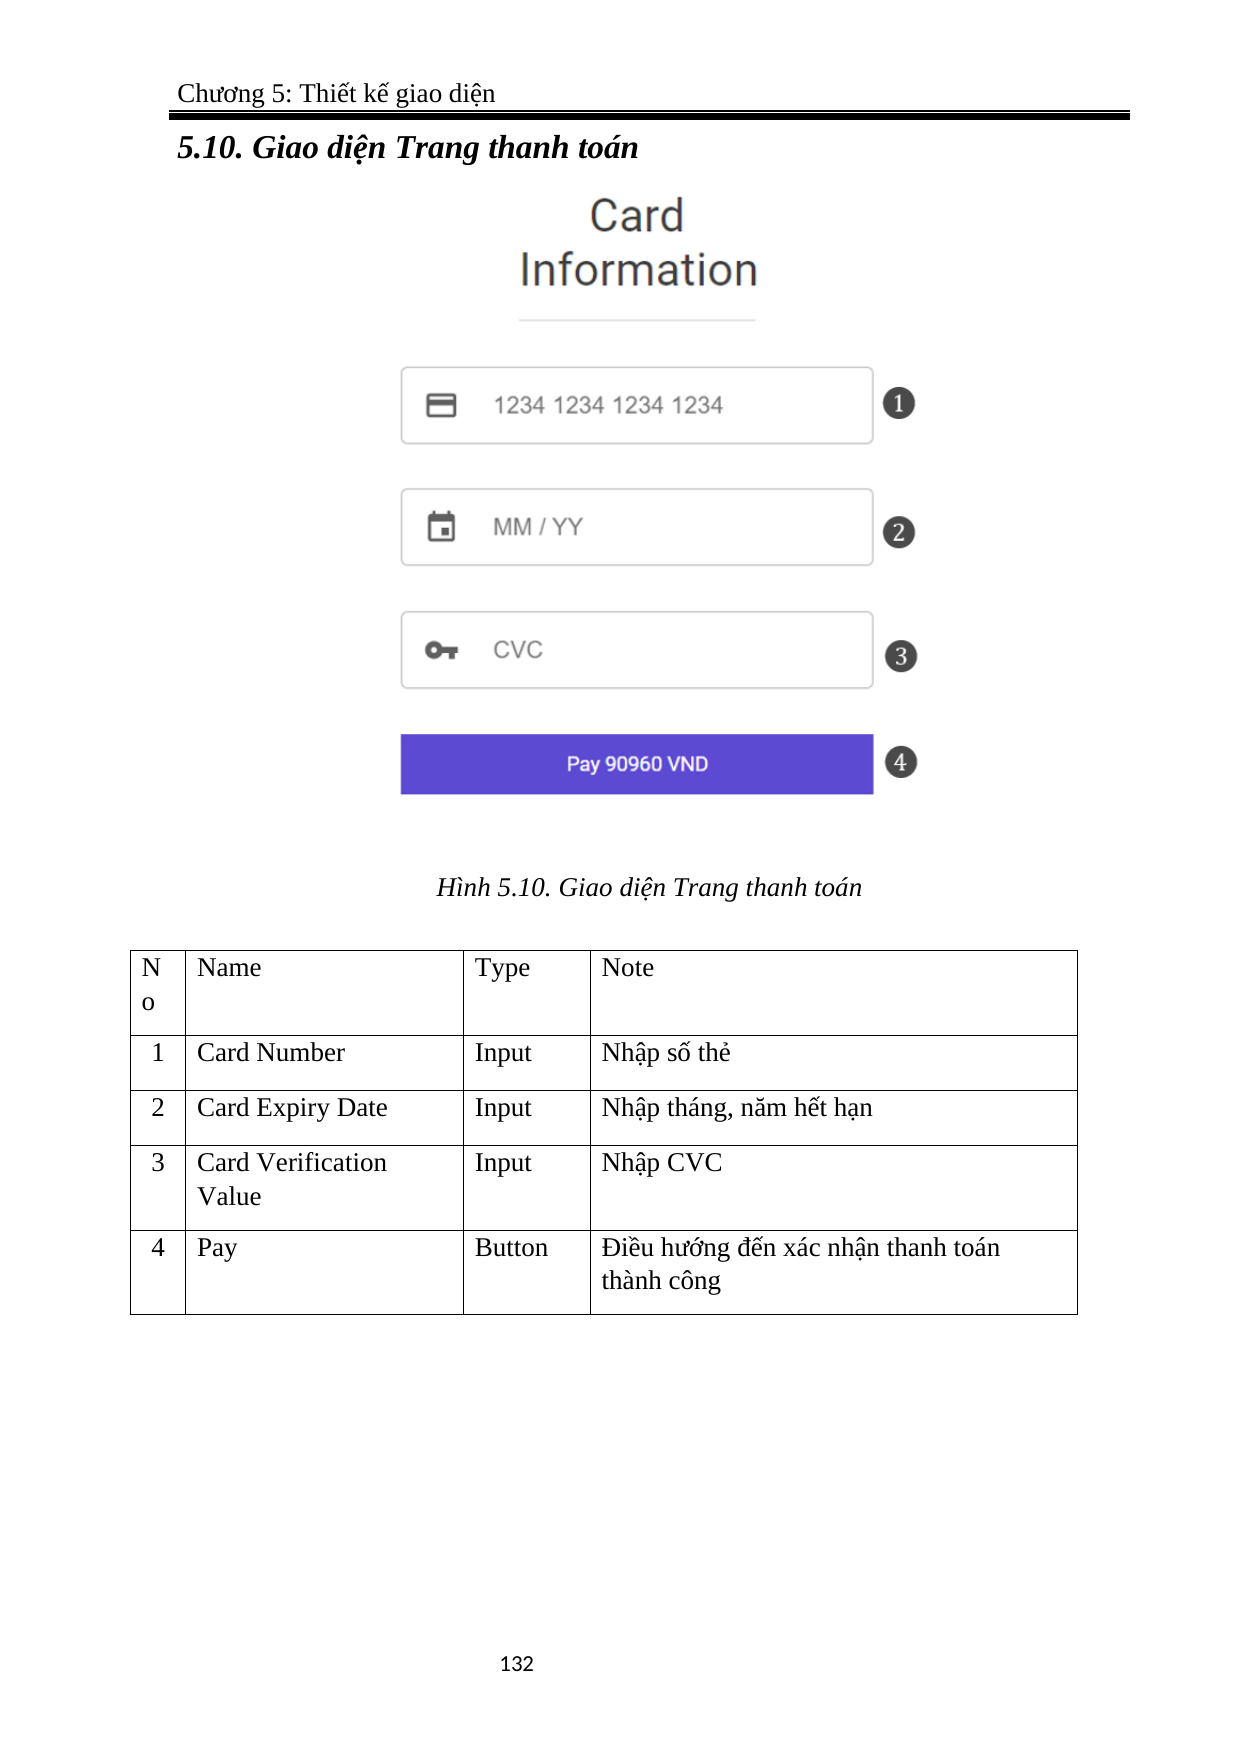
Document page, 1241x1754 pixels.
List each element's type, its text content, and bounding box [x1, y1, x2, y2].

table_cell Nhập số thẻ [591, 1036, 1077, 1090]
table_cell Điều hướng đến xác nhận thanh toán thành công [591, 1231, 1077, 1314]
table_cell Nhập CVC [591, 1146, 1077, 1230]
table_cell Card Verification Value [186, 1146, 463, 1230]
subtitle Hình 5.10. Giao diện Trang thanh toán [177, 871, 1122, 903]
table_cell 1 [131, 1036, 185, 1090]
table_cell 4 [131, 1231, 185, 1314]
picture [342, 168, 957, 841]
table_cell Input [464, 1036, 590, 1090]
table_header Type [464, 951, 590, 1035]
table_cell Input [464, 1146, 590, 1230]
table_header Note [591, 951, 1077, 1035]
table_cell Card Number [186, 1036, 463, 1090]
subtitle 5.10. Giao diện Trang thanh toán [177, 127, 1122, 166]
table_cell Pay [186, 1231, 463, 1314]
table_cell 2 [131, 1091, 185, 1145]
table_cell Input [464, 1091, 590, 1145]
table_cell Button [464, 1231, 590, 1314]
table_header Name [186, 951, 463, 1035]
table_cell Card Expiry Date [186, 1091, 463, 1145]
table_cell 3 [131, 1146, 185, 1230]
table_cell Nhập tháng, năm hết hạn [591, 1091, 1077, 1145]
table_header No [131, 951, 185, 1035]
